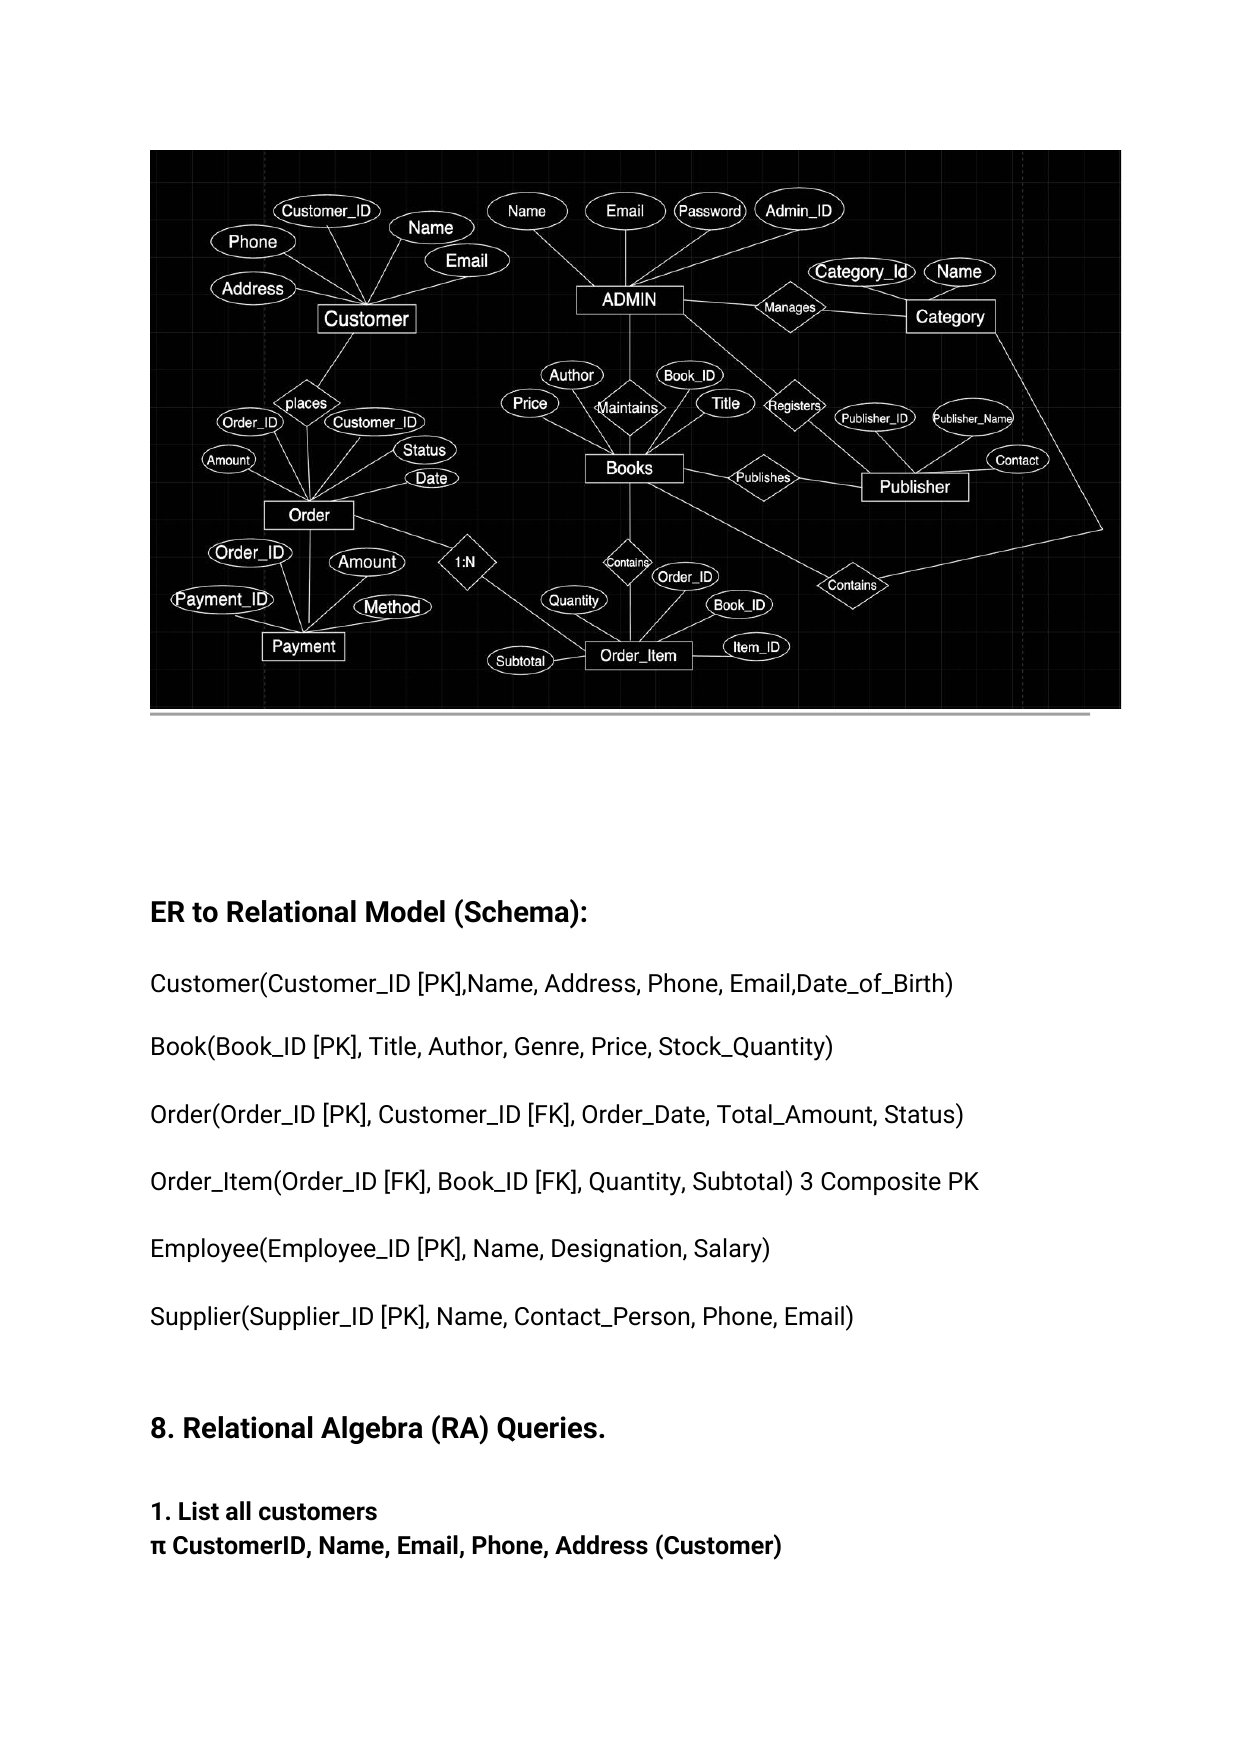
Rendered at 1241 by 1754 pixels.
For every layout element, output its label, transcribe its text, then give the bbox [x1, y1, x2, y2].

text Customer(Customer_ID [PK],Name, Address, Phone, Email,Date_of_Birth) [150, 969, 1090, 998]
text Order(Order_ID [PK], Customer_ID [FK], Order_Date, Total_Amount, Status) [150, 1100, 1090, 1129]
text ER to Relational Model (Schema): [150, 896, 1090, 930]
text 8. Relational Algebra (RA) Queries. [150, 1412, 1090, 1446]
text Supplier(Supplier_ID [PK], Name, Contact_Person, Phone, Email) [150, 1302, 1090, 1331]
text Employee(Employee_ID [PK], Name, Designation, Salary) [150, 1234, 1090, 1264]
picture [150, 150, 1122, 709]
text Book(Book_ID [PK], Title, Author, Genre, Price, Stock_Quantity) [150, 1033, 1090, 1062]
text 1. List all customers [150, 1497, 1090, 1526]
text Order_Item(Order_ID [FK], Book_ID [FK], Quantity, Subtotal) 3 Composite PK [150, 1167, 1090, 1196]
text π CustomerID, Name, Email, Phone, Address (Customer) [150, 1531, 1090, 1560]
